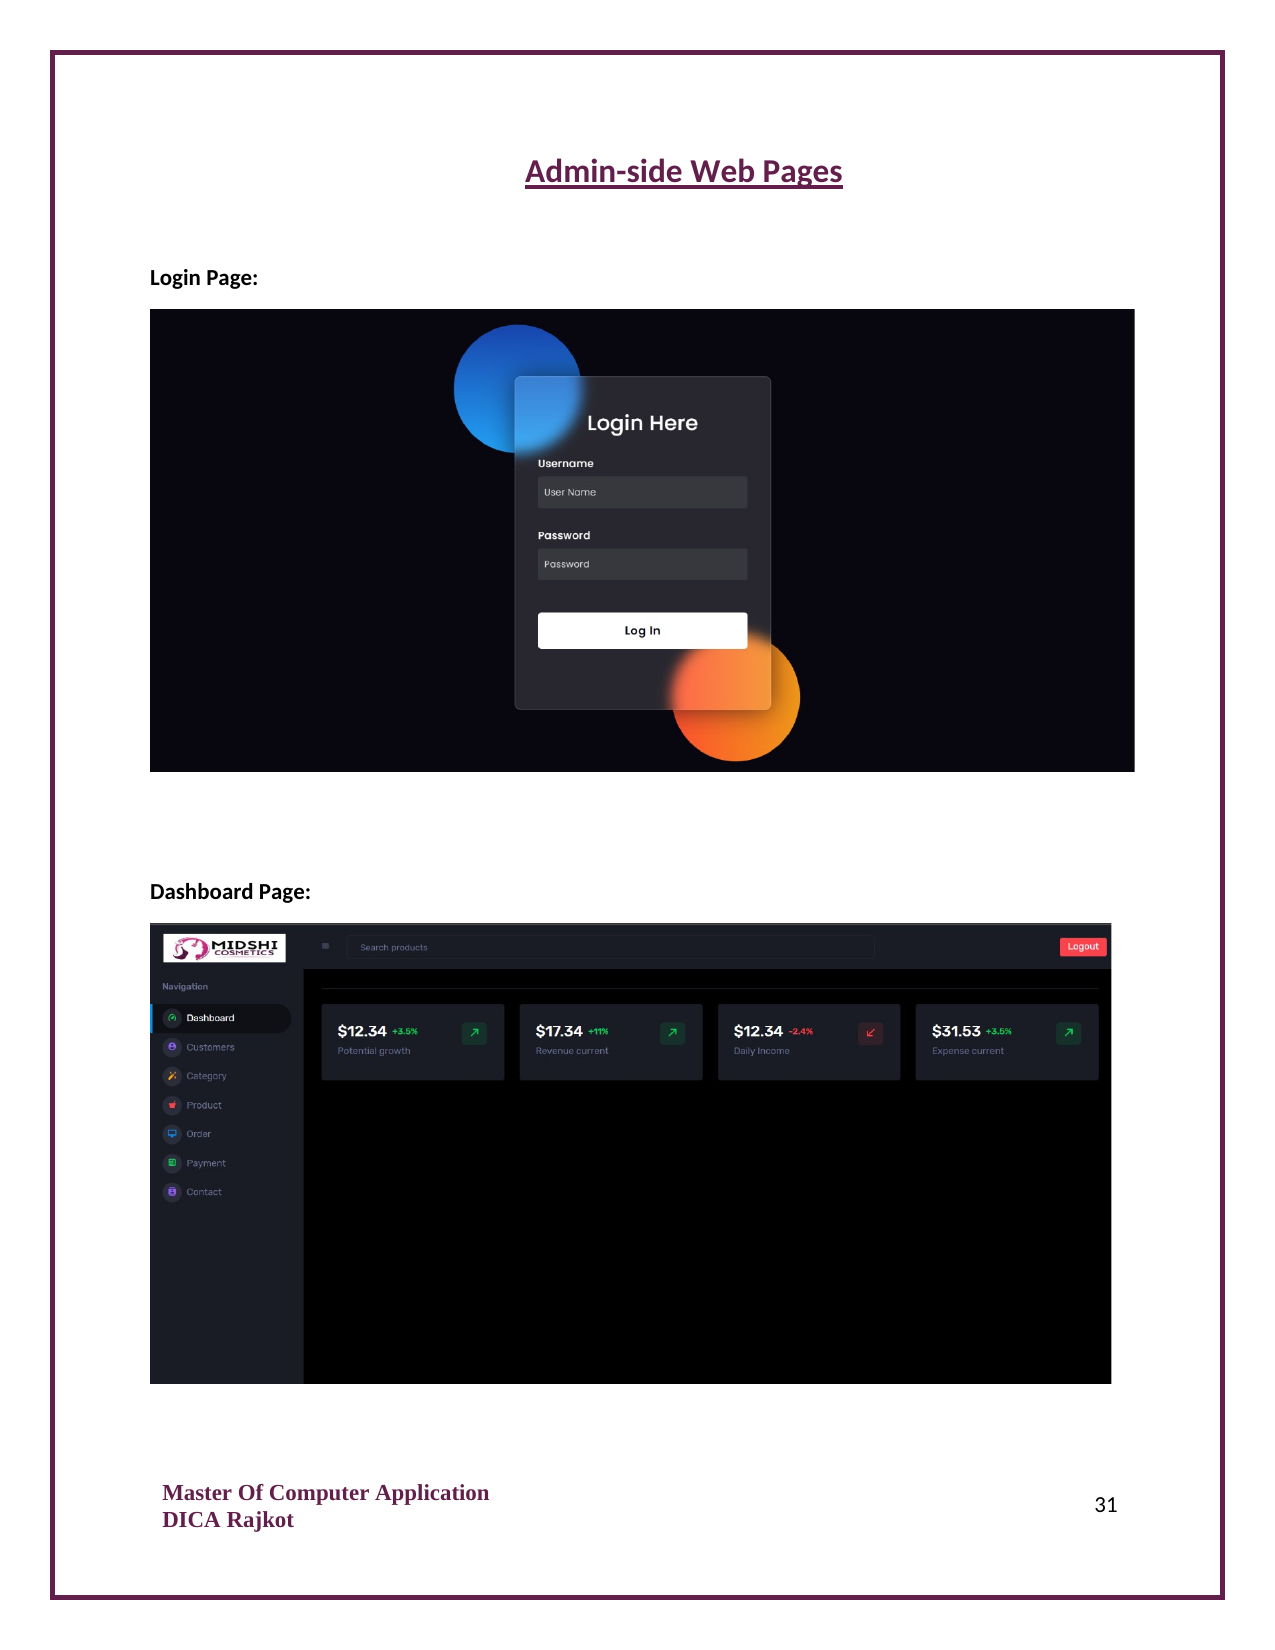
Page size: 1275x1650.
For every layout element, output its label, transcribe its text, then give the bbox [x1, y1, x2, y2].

text Login Page: [150, 263, 1206, 291]
subtitle Admin-side Web Pages [292, 150, 1076, 191]
text Dashboard Page: [150, 877, 1206, 905]
picture [150, 309, 1135, 772]
picture [150, 923, 1112, 1384]
